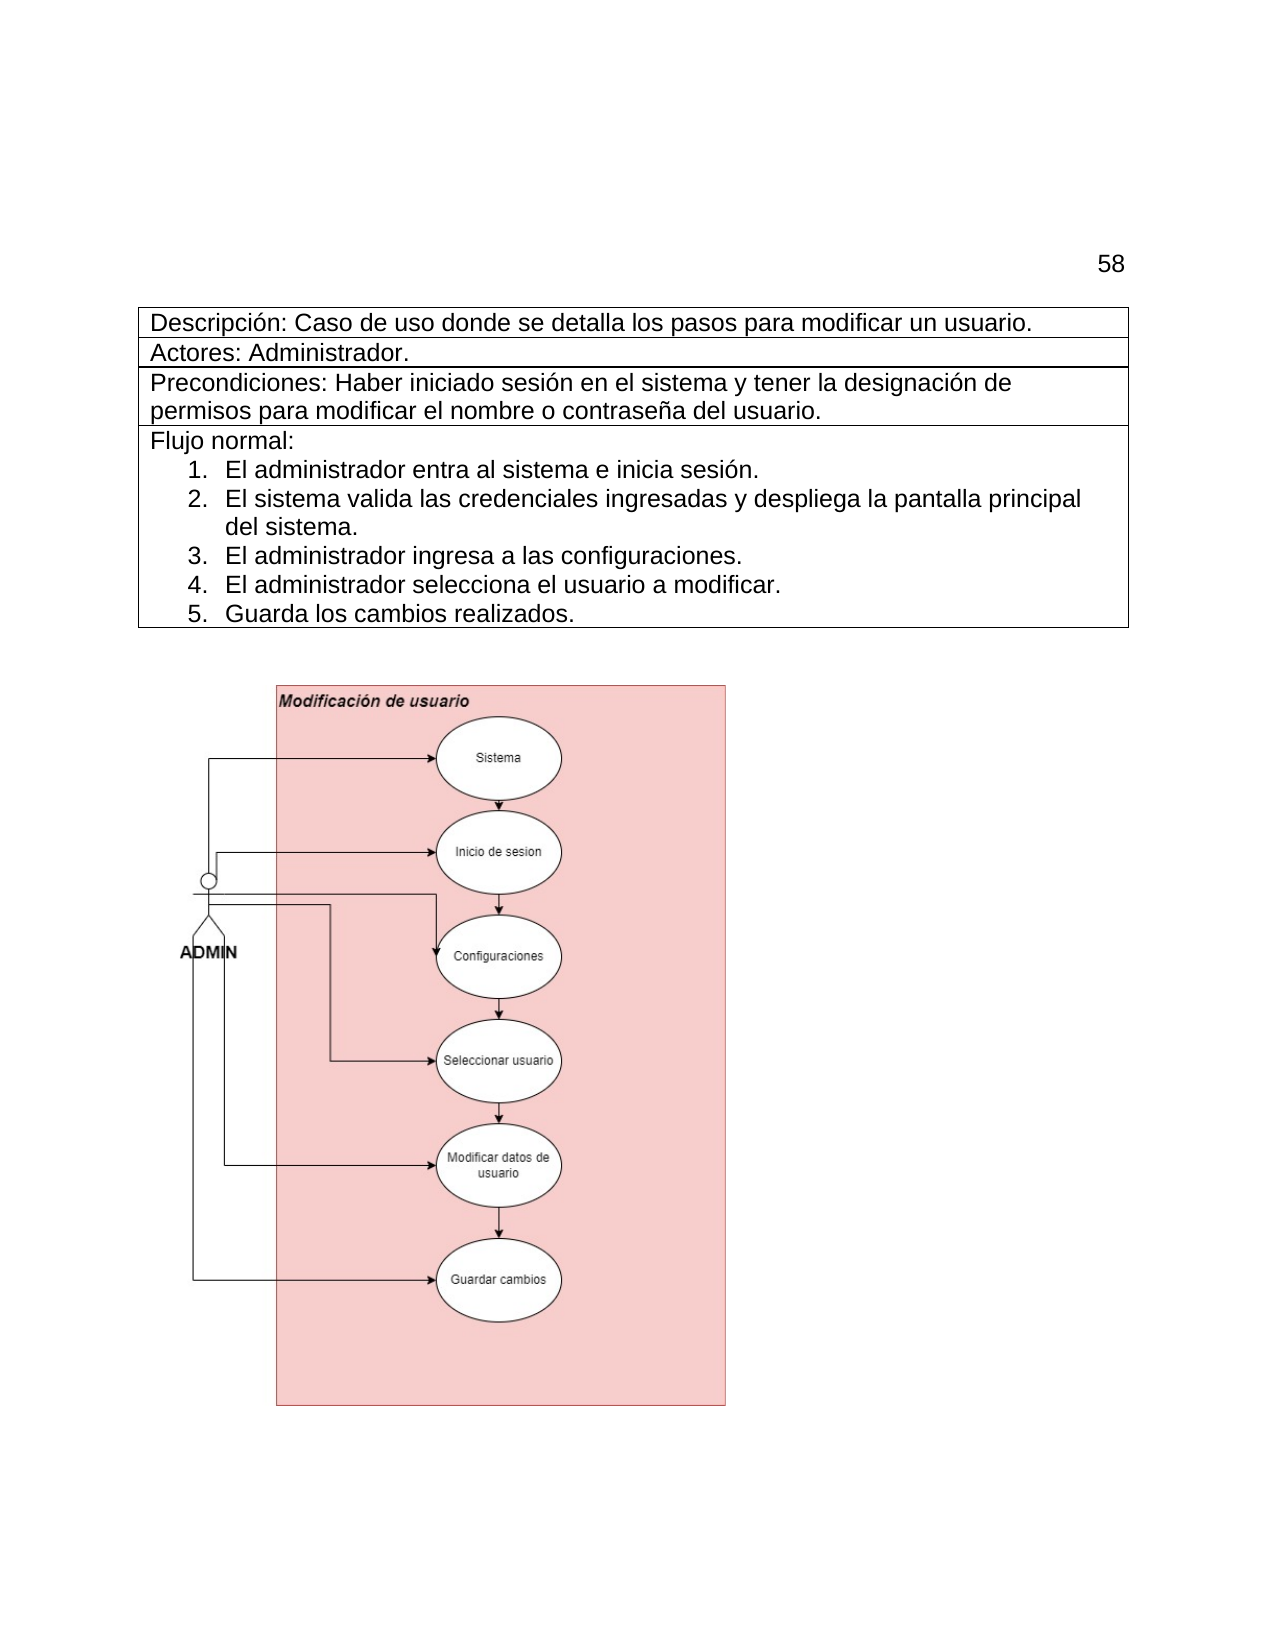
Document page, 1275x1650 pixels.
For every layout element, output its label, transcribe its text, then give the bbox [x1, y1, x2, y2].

table_cell Precondiciones: Haber iniciado sesión en el sistema y tener la designación de permisos para modificar el nombre o contraseña del usuario. [139, 368, 1128, 425]
picture [179, 685, 726, 1406]
table_cell Actores: Administrador. [139, 338, 1128, 366]
table_cell Descripción: Caso de uso donde se detalla los pasos para modificar un usuario. [139, 308, 1128, 337]
table_cell Flujo normal: El administrador entra al sistema e inicia sesión. El sistema valida las credenciales ingresadas y despliega la pantalla principal del sistema. El administrador ingresa a las configuraciones. El administrador selecciona el usuario a modificar. Guarda los cambios realizados. [139, 426, 1128, 627]
